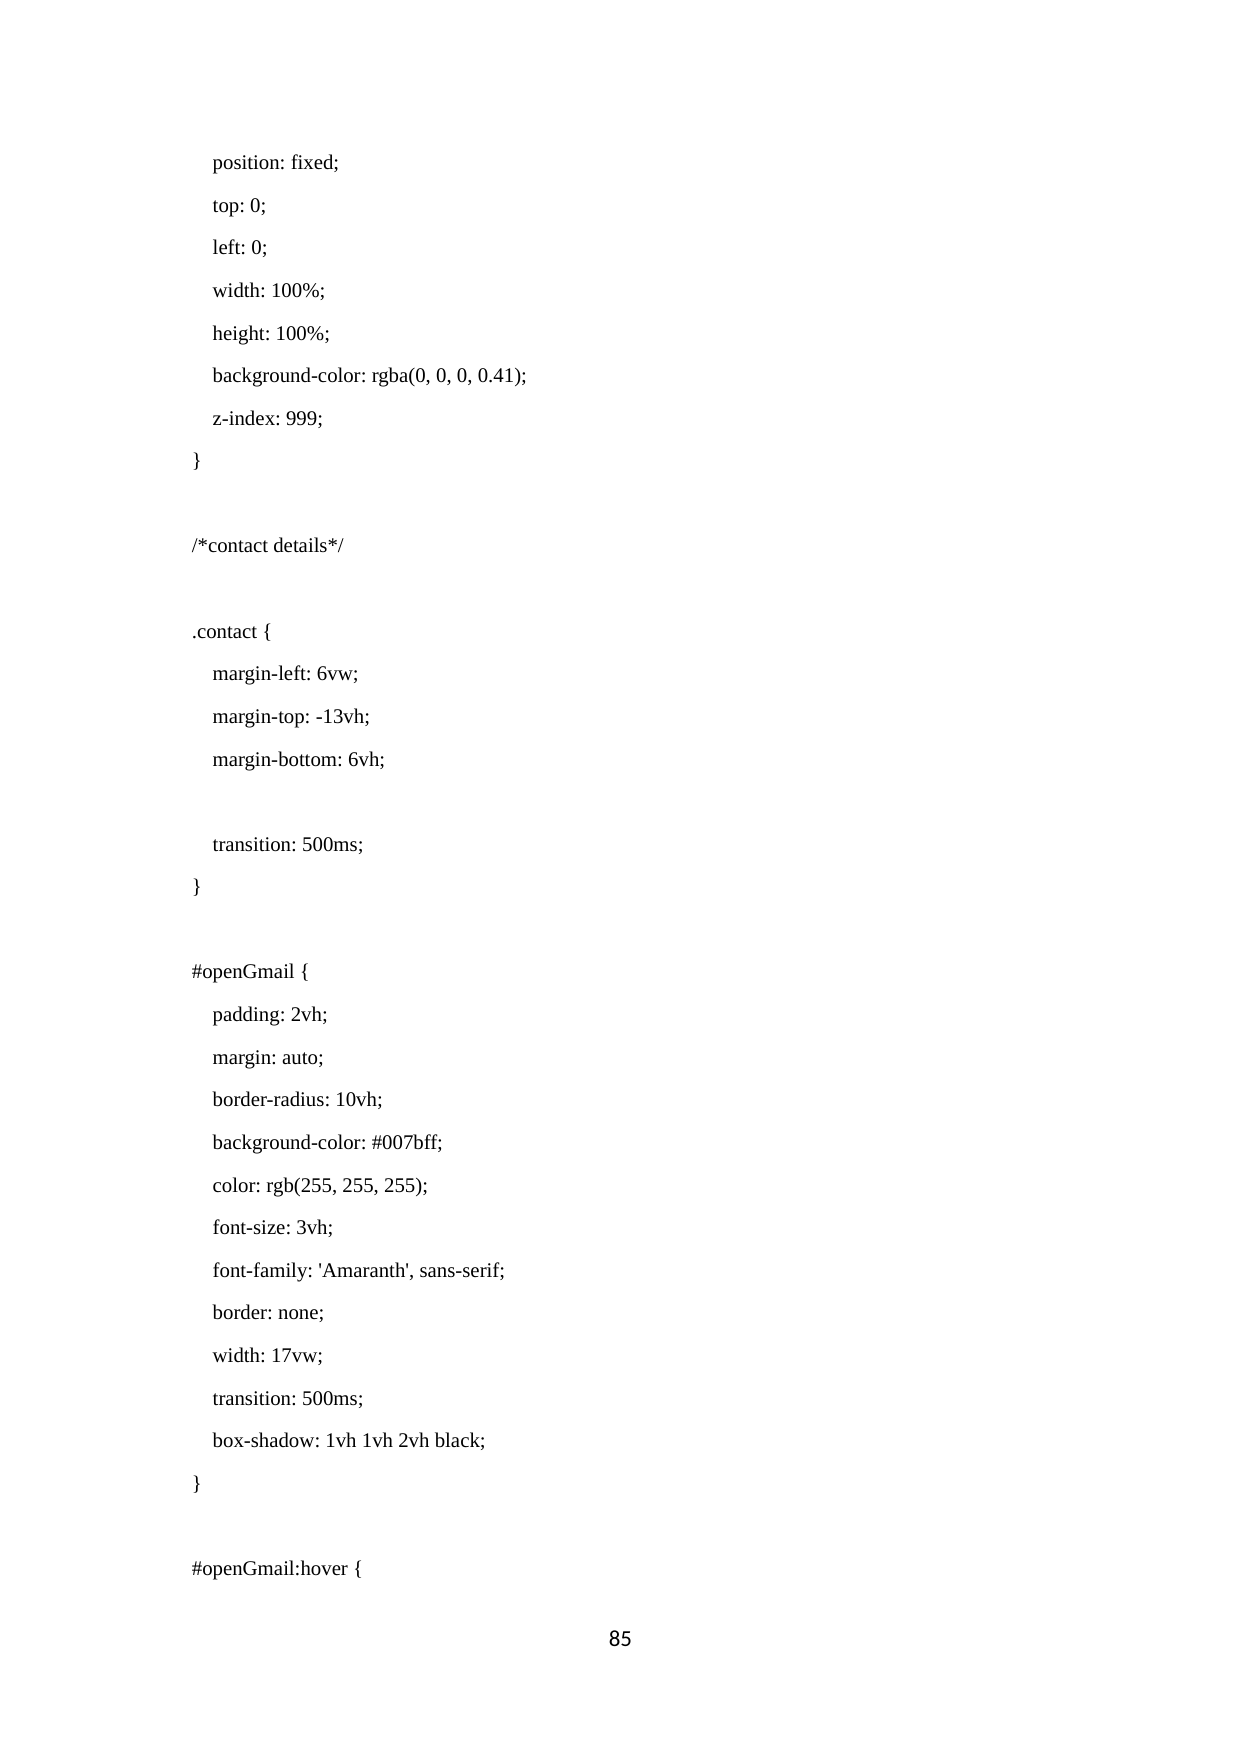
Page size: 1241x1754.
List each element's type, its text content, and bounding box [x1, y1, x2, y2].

text border-radius: 10vh; [150, 1087, 1090, 1111]
text transition: 500ms; [150, 1386, 1090, 1409]
text } [150, 1471, 1090, 1495]
text border: none; [150, 1300, 1090, 1324]
text margin: auto; [150, 1045, 1090, 1069]
text font-size: 3vh; [150, 1215, 1090, 1239]
text padding: 2vh; [150, 1002, 1090, 1026]
text left: 0; [150, 235, 1090, 259]
text #openGmail { [150, 959, 1090, 983]
text /*contact details*/ [150, 533, 1090, 557]
text background-color: #007bff; [150, 1130, 1090, 1154]
text margin-bottom: 6vh; [150, 746, 1090, 771]
text margin-top: -13vh; [150, 704, 1090, 728]
text color: rgb(255, 255, 255); [150, 1172, 1090, 1197]
text font-family: 'Amaranth', sans-serif; [150, 1258, 1090, 1282]
text } [150, 874, 1090, 898]
text } [150, 448, 1090, 472]
text width: 17vw; [150, 1343, 1090, 1367]
text position: fixed; [150, 150, 1090, 174]
text margin-left: 6vw; [150, 661, 1090, 685]
text box-shadow: 1vh 1vh 2vh black; [150, 1428, 1090, 1452]
text .contact { [150, 619, 1090, 643]
text height: 100%; [150, 320, 1090, 344]
text top: 0; [150, 193, 1090, 217]
text background-color: rgba(0, 0, 0, 0.41); [150, 363, 1090, 387]
text width: 100%; [150, 278, 1090, 302]
text #openGmail:hover { [150, 1556, 1090, 1580]
text z-index: 999; [150, 406, 1090, 430]
text transition: 500ms; [150, 832, 1090, 856]
